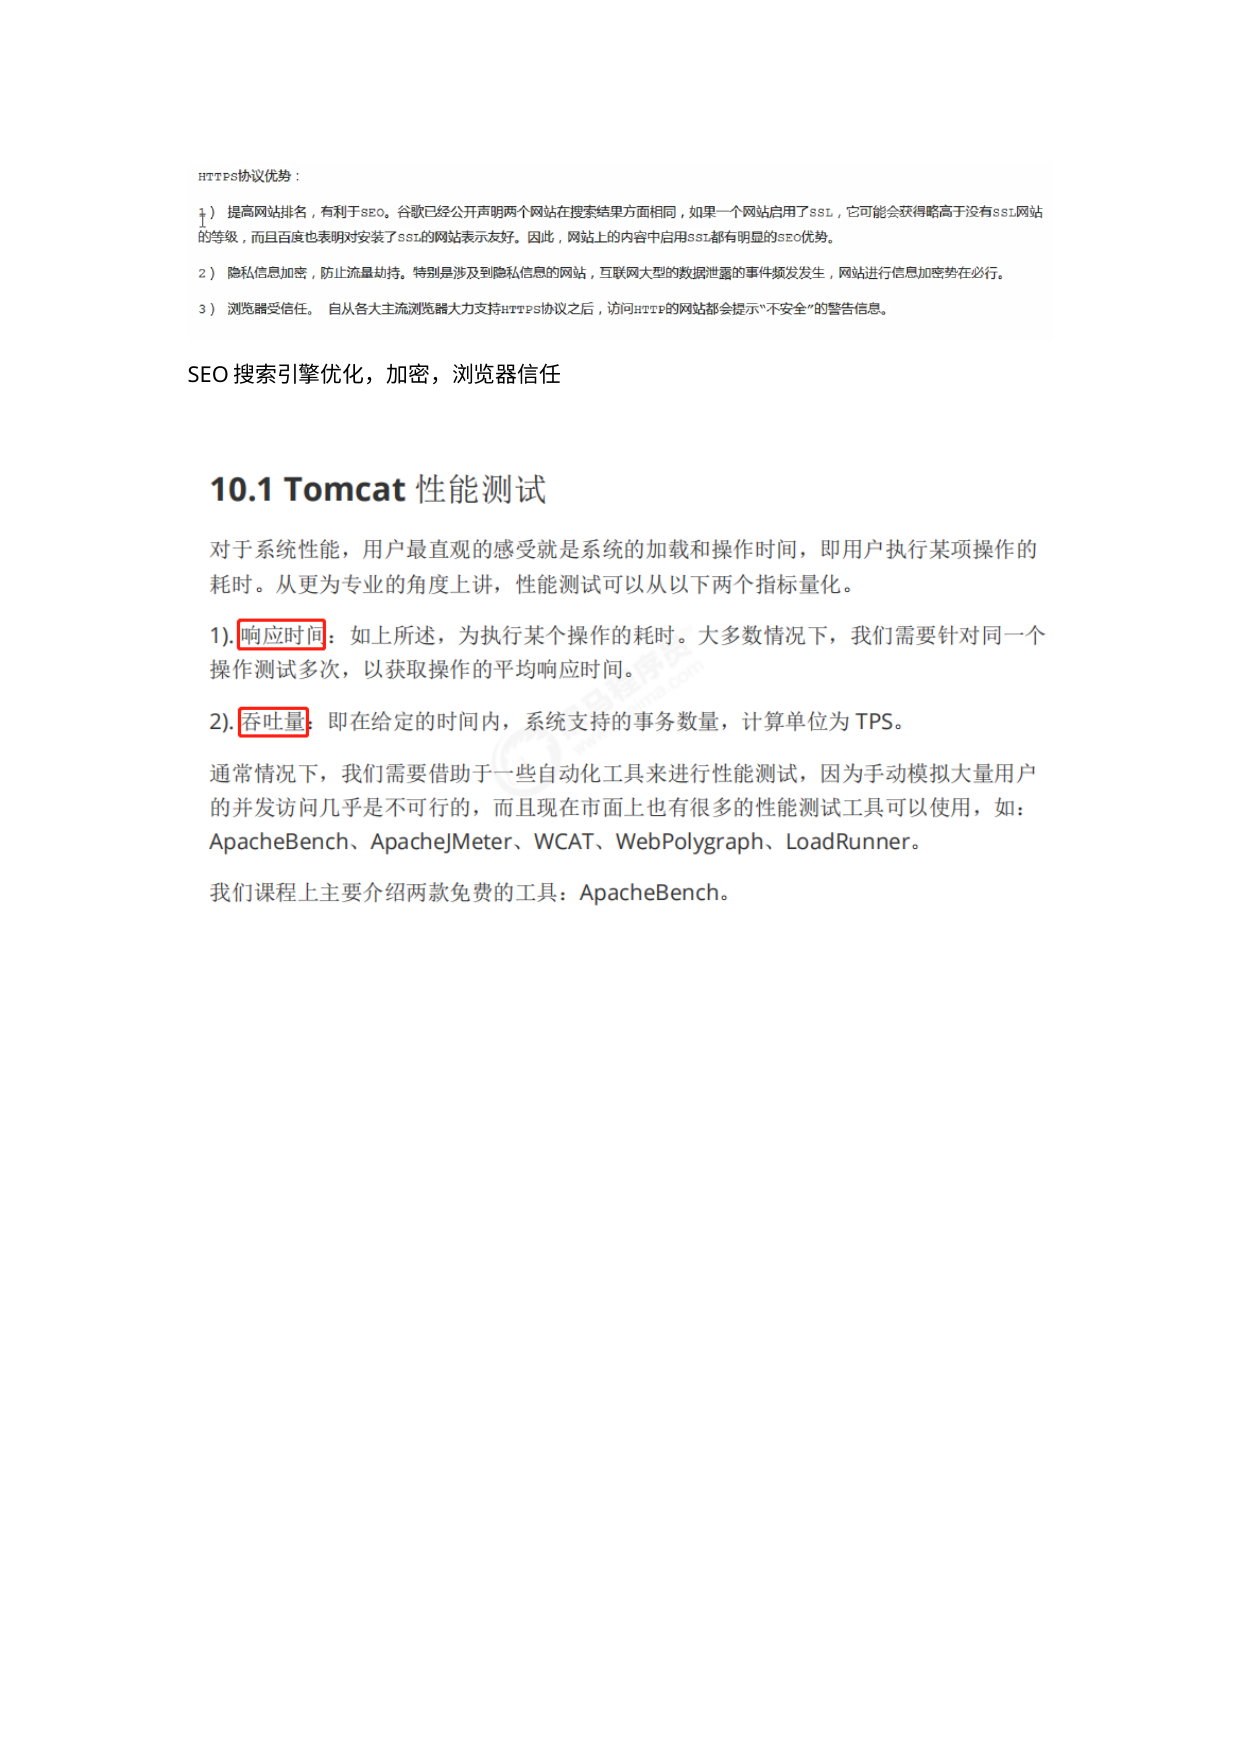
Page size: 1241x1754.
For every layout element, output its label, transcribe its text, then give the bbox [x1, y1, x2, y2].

picture [187, 162, 1053, 341]
text SEO搜索引擎优化，加密，浏览器信任 [187, 357, 1053, 389]
picture [187, 454, 1053, 916]
